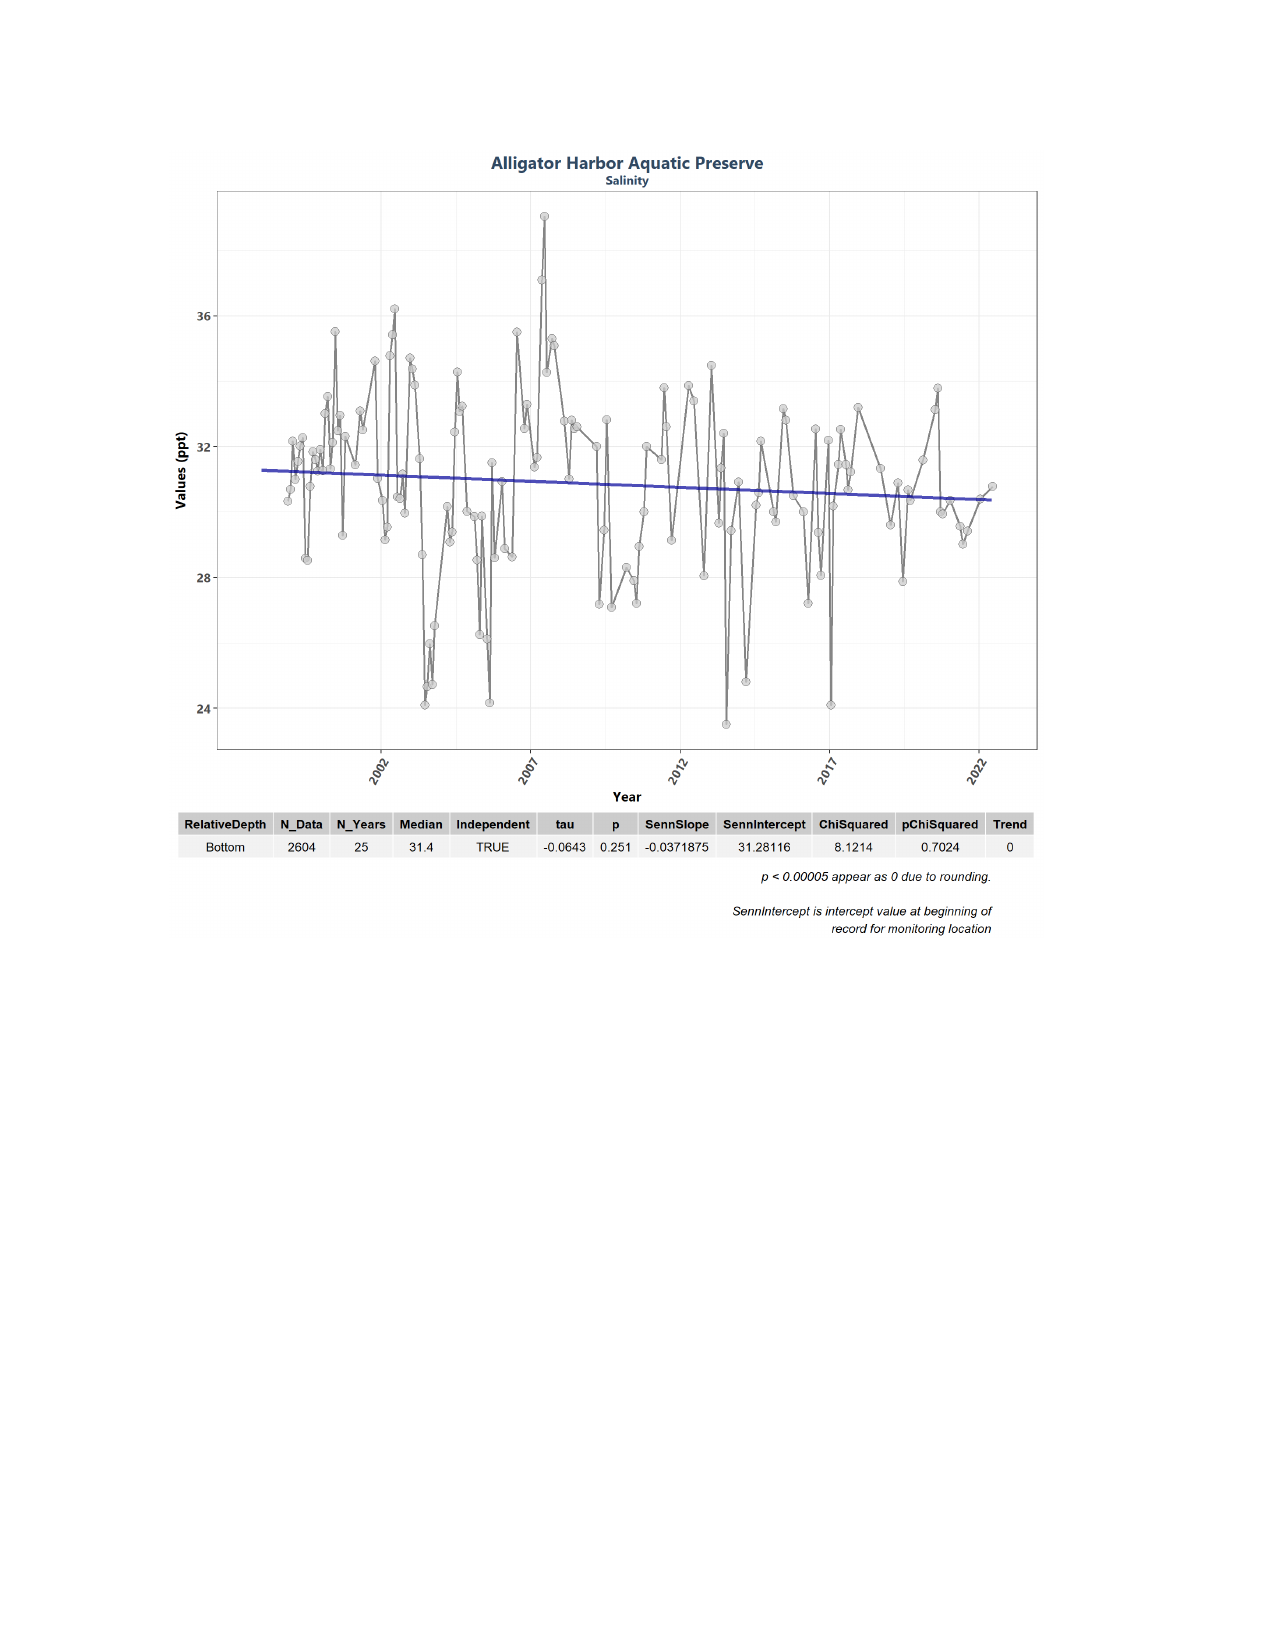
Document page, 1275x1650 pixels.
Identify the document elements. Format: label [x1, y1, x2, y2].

picture [168, 150, 1044, 938]
